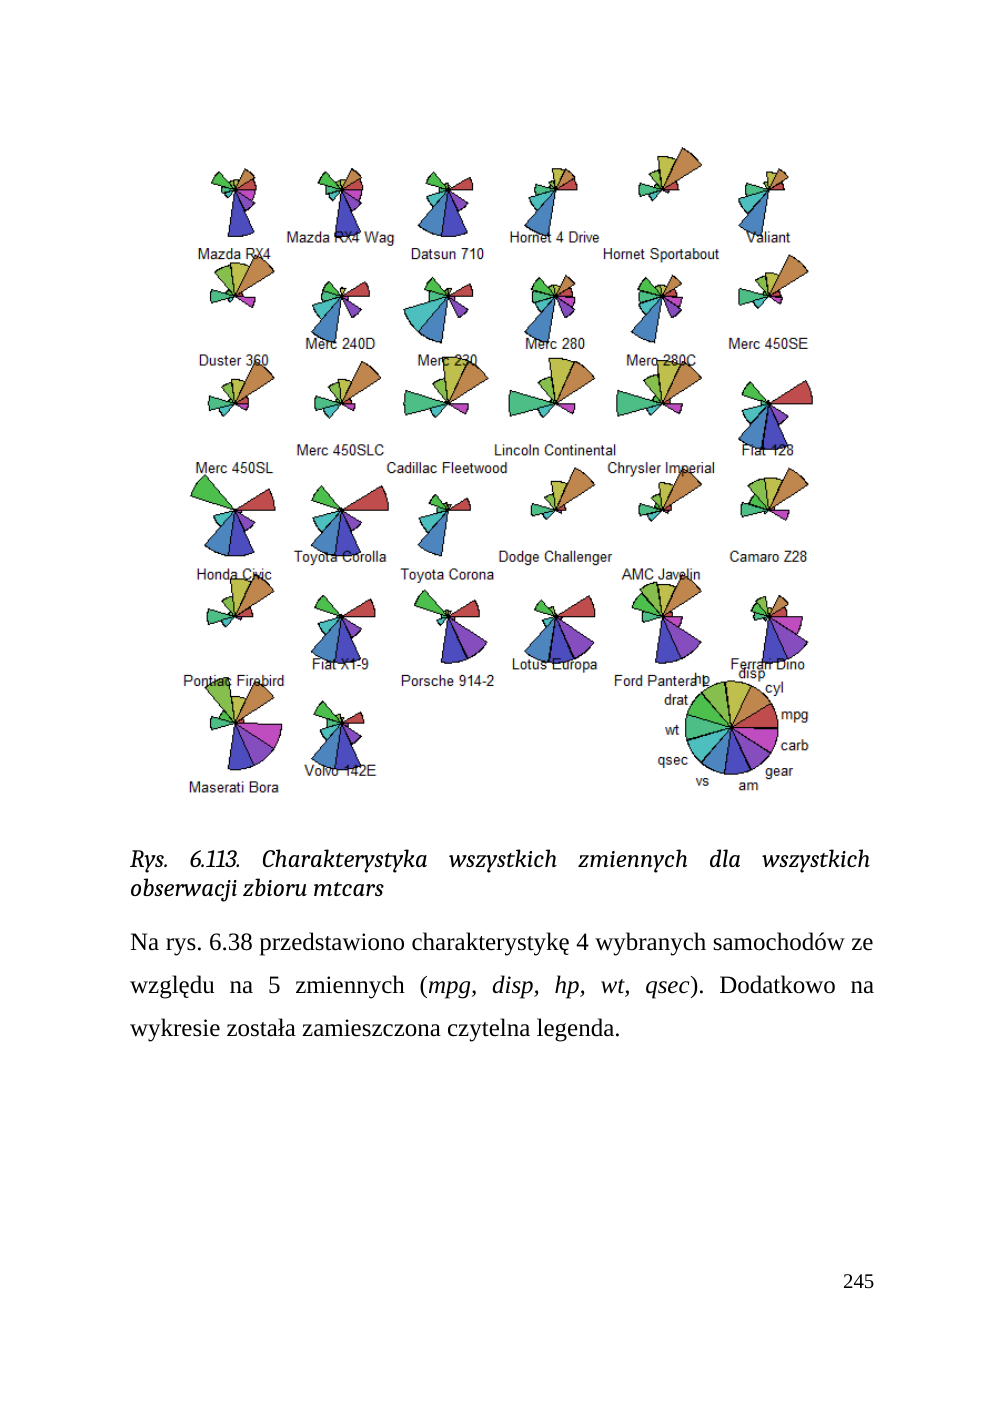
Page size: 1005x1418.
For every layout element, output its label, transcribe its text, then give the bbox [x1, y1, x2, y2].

picture [129, 135, 875, 818]
text Na rys. 6.38 przedstawiono charakterystykę 4 wybranych samochodów ze względu na 5 zmiennych (mpg, disp, hp, wt, qsec). Dodatkowo na wykresie została zamieszczona czytelna legenda. [130, 927, 874, 1042]
